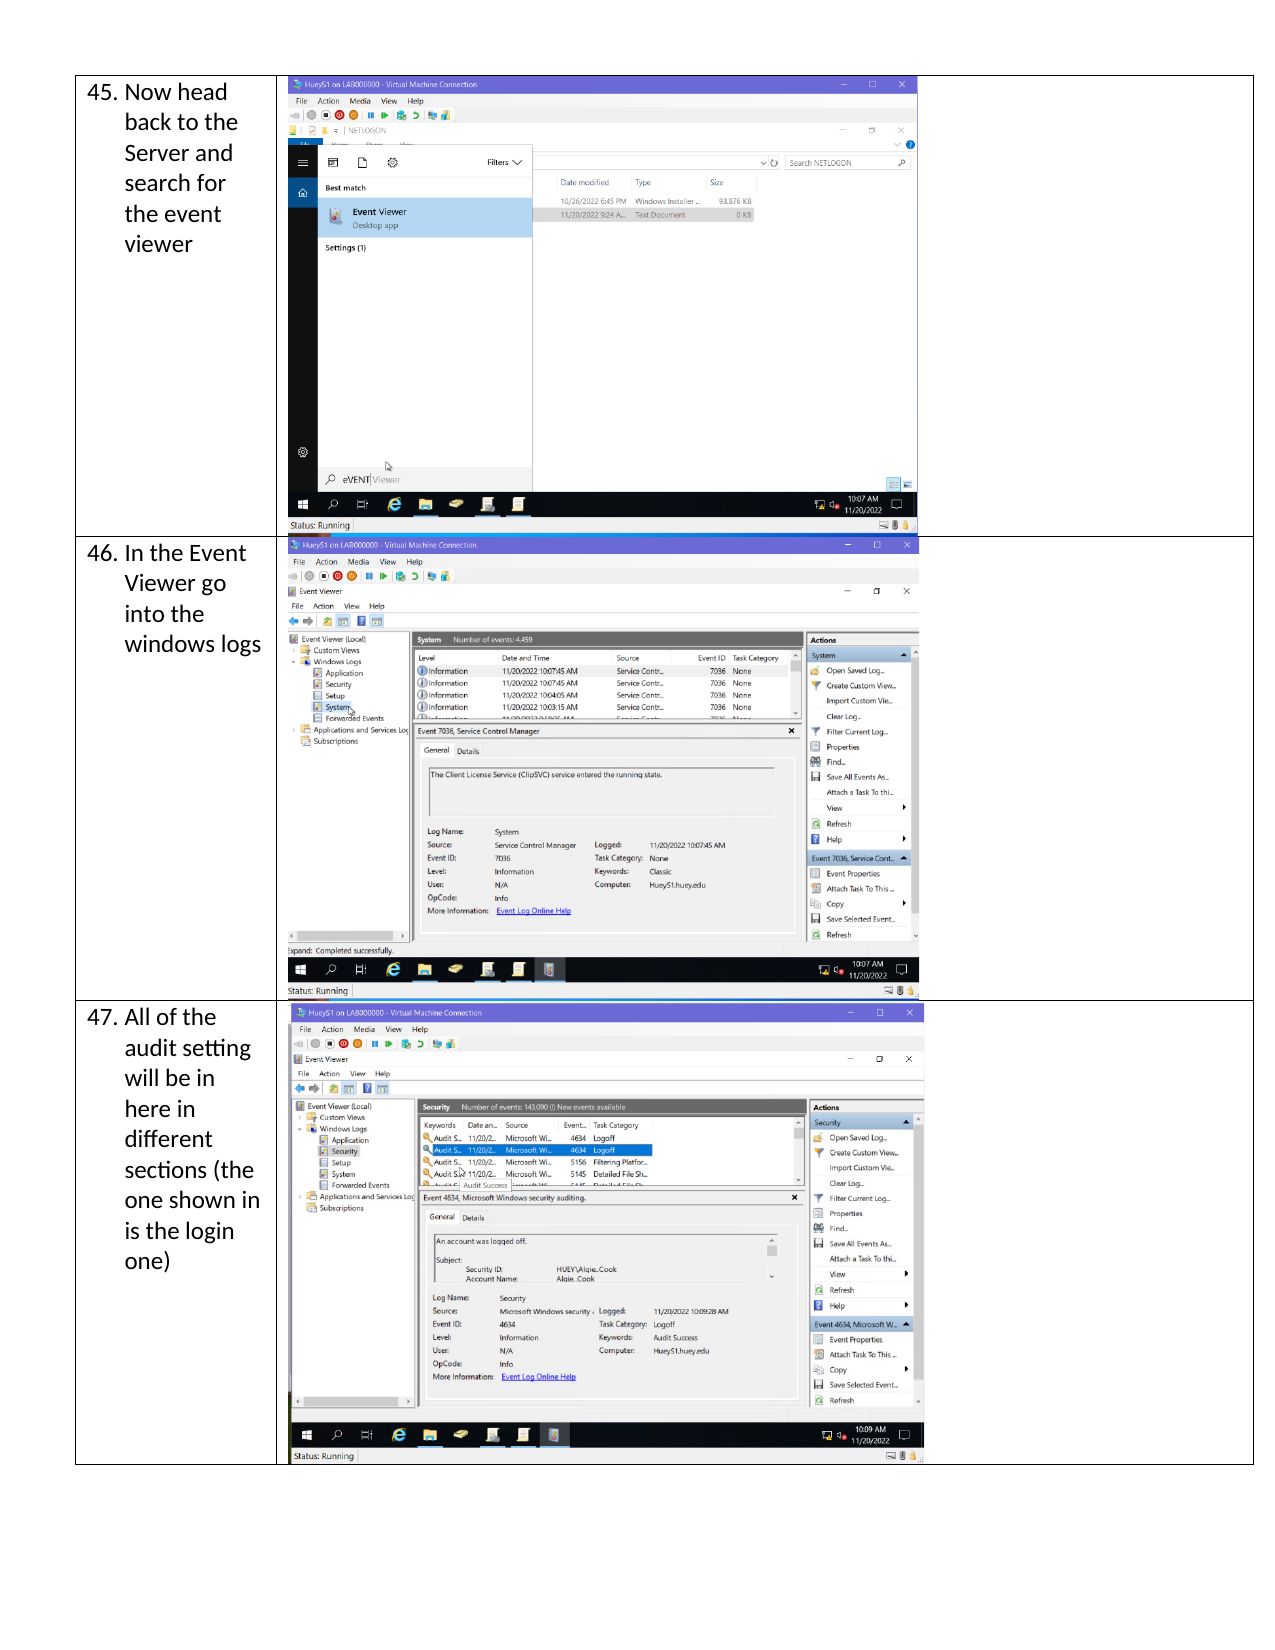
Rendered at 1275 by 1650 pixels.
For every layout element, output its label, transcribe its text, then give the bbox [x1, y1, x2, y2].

table_cell [920, 537, 1253, 1000]
table_cell [277, 537, 288, 1000]
table_cell [277, 1001, 288, 1464]
picture [288, 76, 925, 1464]
table_cell [925, 1001, 1253, 1464]
table_cell In the Event Viewer go into the windows logs [76, 537, 276, 1000]
table_cell [277, 76, 288, 536]
table_cell All of the audit setting will be in here in different sections (the one shown in is the login one) [76, 1001, 276, 1464]
table_cell Now head back to the Server and search for the event viewer [76, 76, 276, 536]
table_cell [918, 76, 1253, 536]
